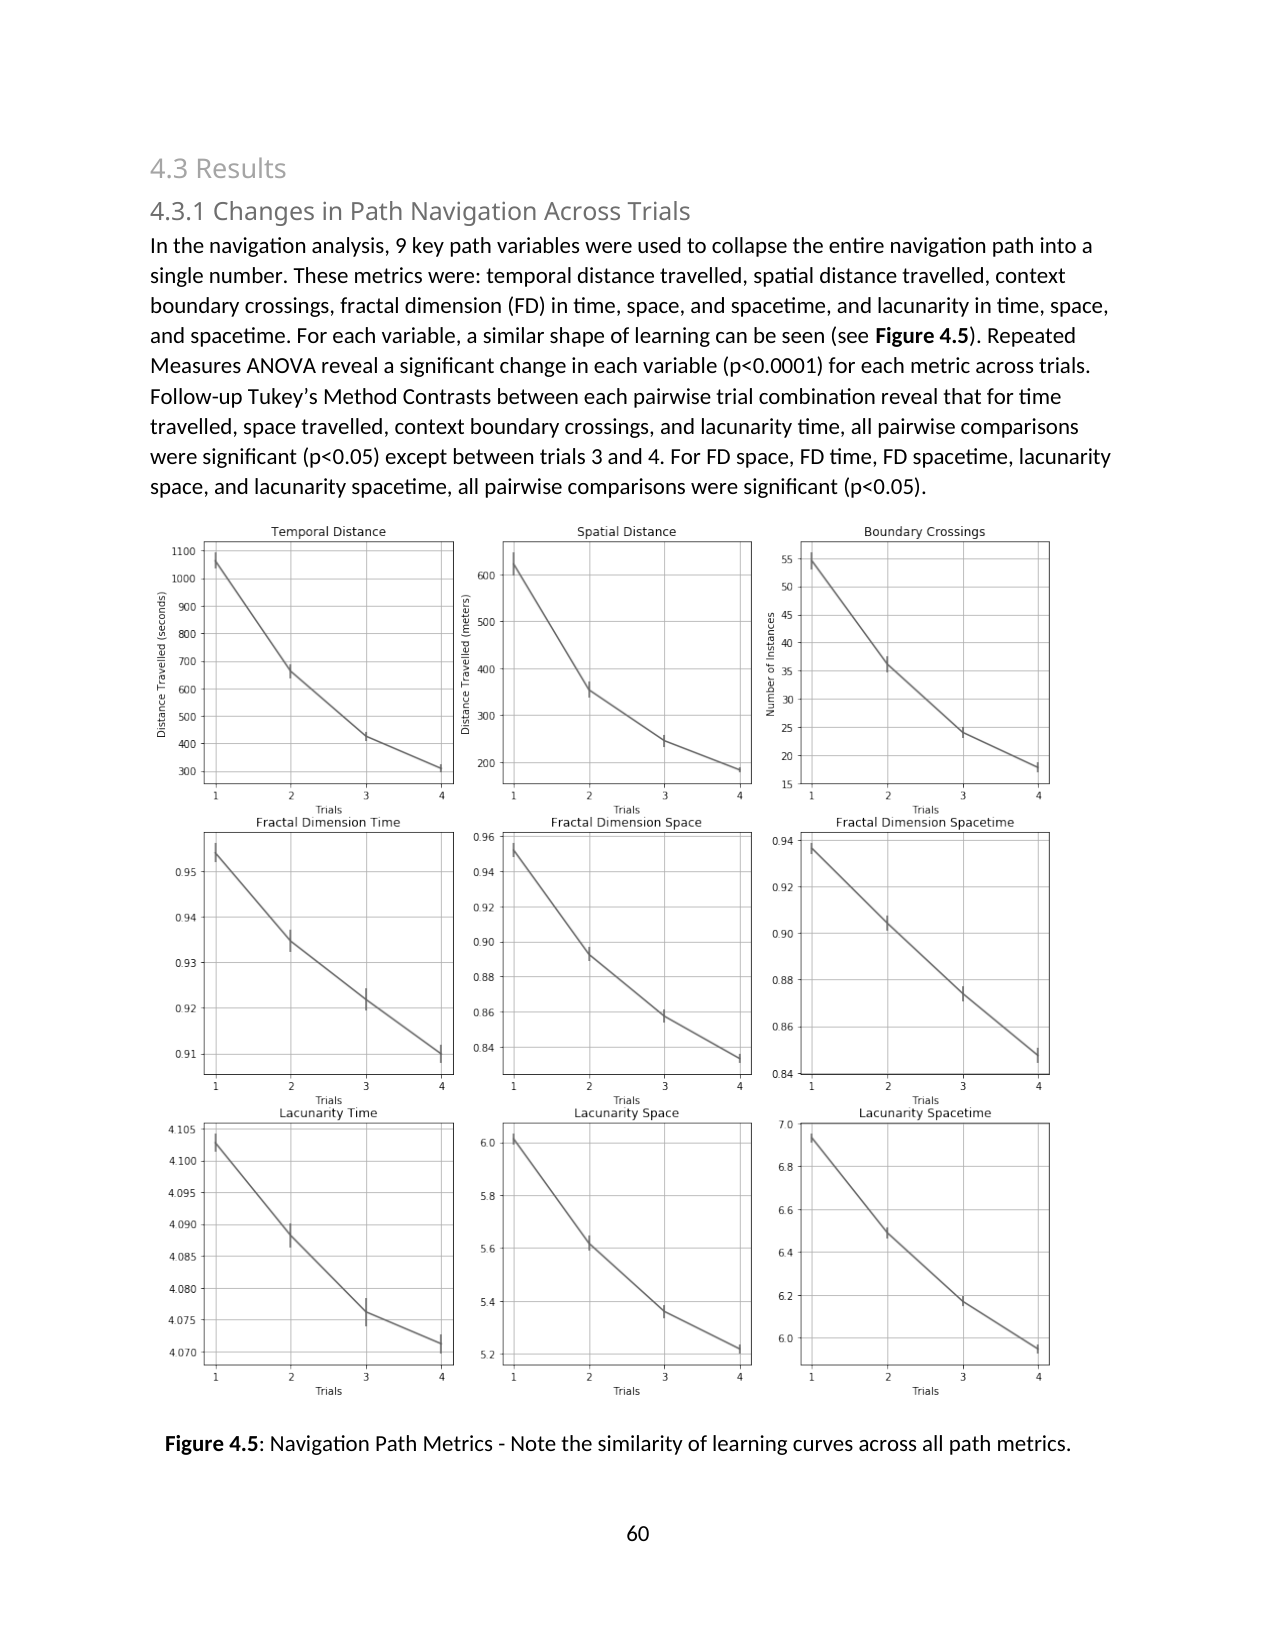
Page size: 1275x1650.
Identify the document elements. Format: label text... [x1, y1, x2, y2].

subtitle 4.3 Results [150, 150, 1125, 187]
text In the navigation analysis, 9 key path variables were used to collapse the entire navigation path into a single number. These metrics were: temporal distance travelled, spatial distance travelled, context boundary crossings, fractal dimension (FD) in time, space, and spacetime, and lacunarity in time, space, and spacetime. For each variable, a similar shape of learning can be seen (see Figure 4.5). Repeated Measures ANOVA reveal a significant change in each variable (p<0.0001) for each metric across trials. Follow-up Tukey’s Method Contrasts between each pairwise trial combination reveal that for time travelled, space travelled, context boundary crossings, and lacunarity time, all pairwise comparisons were significant (p<0.05) except between trials 3 and 4. For FD space, FD time, FD spacetime, lacunarity space, and lacunarity spacetime, all pairwise comparisons were significant (p<0.05). [150, 231, 1125, 500]
subtitle 4.3.1 Changes in Path Navigation Across Trials [150, 194, 1125, 228]
